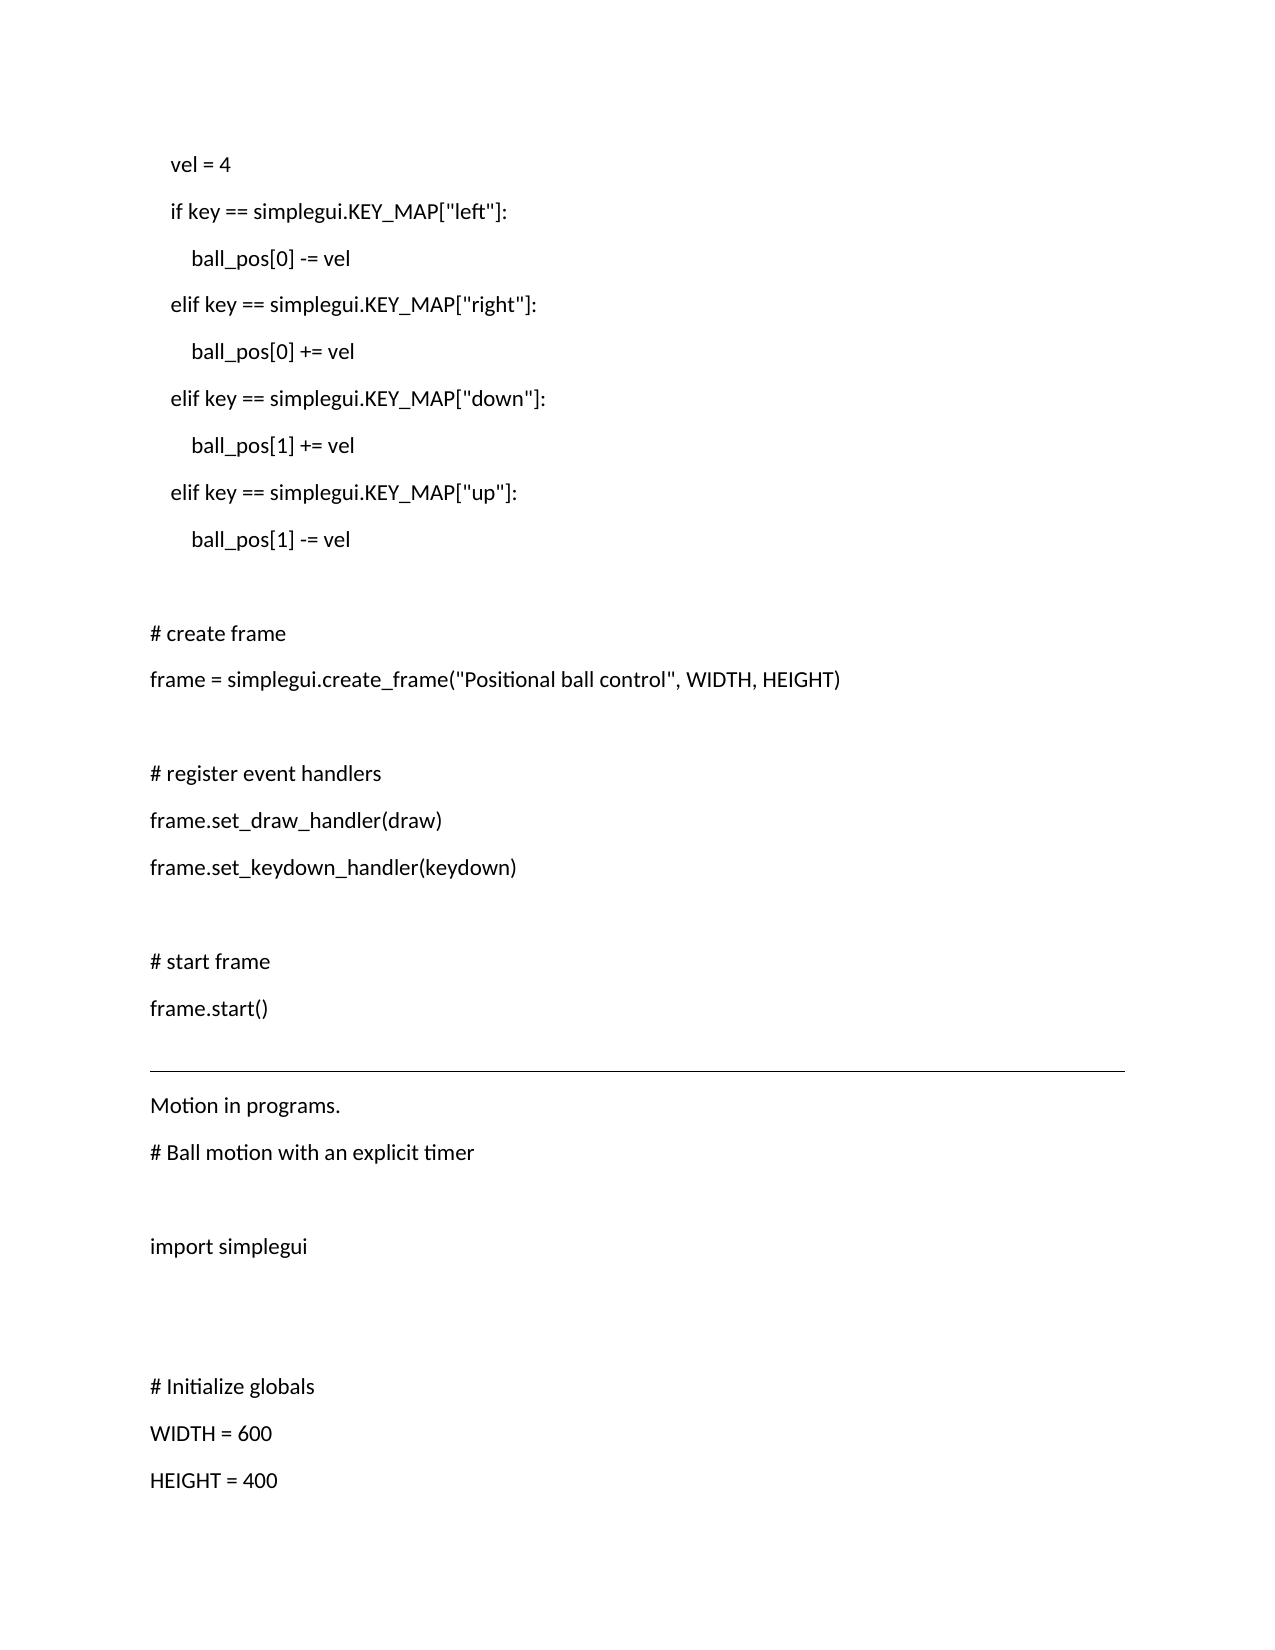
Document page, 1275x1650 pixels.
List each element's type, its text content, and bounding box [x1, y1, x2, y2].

text elif key == simplegui.KEY_MAP["up"]: [150, 478, 1125, 506]
text Motion in programs. [150, 1091, 1125, 1119]
text if key == simplegui.KEY_MAP["left"]: [150, 197, 1125, 225]
text ball_pos[1] += vel [150, 431, 1125, 459]
text HEIGHT = 400 [150, 1466, 1125, 1494]
text import simplegui [150, 1232, 1125, 1260]
text # create frame [150, 619, 1125, 647]
text elif key == simplegui.KEY_MAP["down"]: [150, 384, 1125, 412]
text # Initialize globals [150, 1372, 1125, 1400]
text frame.start() [150, 994, 1125, 1022]
text frame.set_draw_handler(draw) [150, 806, 1125, 834]
text elif key == simplegui.KEY_MAP["right"]: [150, 291, 1125, 319]
text ball_pos[1] -= vel [150, 525, 1125, 553]
text vel = 4 [150, 150, 1125, 178]
text ball_pos[0] += vel [150, 337, 1125, 366]
text ball_pos[0] -= vel [150, 244, 1125, 272]
text frame = simplegui.create_frame("Positional ball control", WIDTH, HEIGHT) [150, 666, 1125, 694]
text # Ball motion with an explicit timer [150, 1138, 1125, 1166]
text # start frame [150, 947, 1125, 975]
text frame.set_keydown_handler(keydown) [150, 853, 1125, 881]
text WIDTH = 600 [150, 1419, 1125, 1447]
text # register event handlers [150, 759, 1125, 787]
